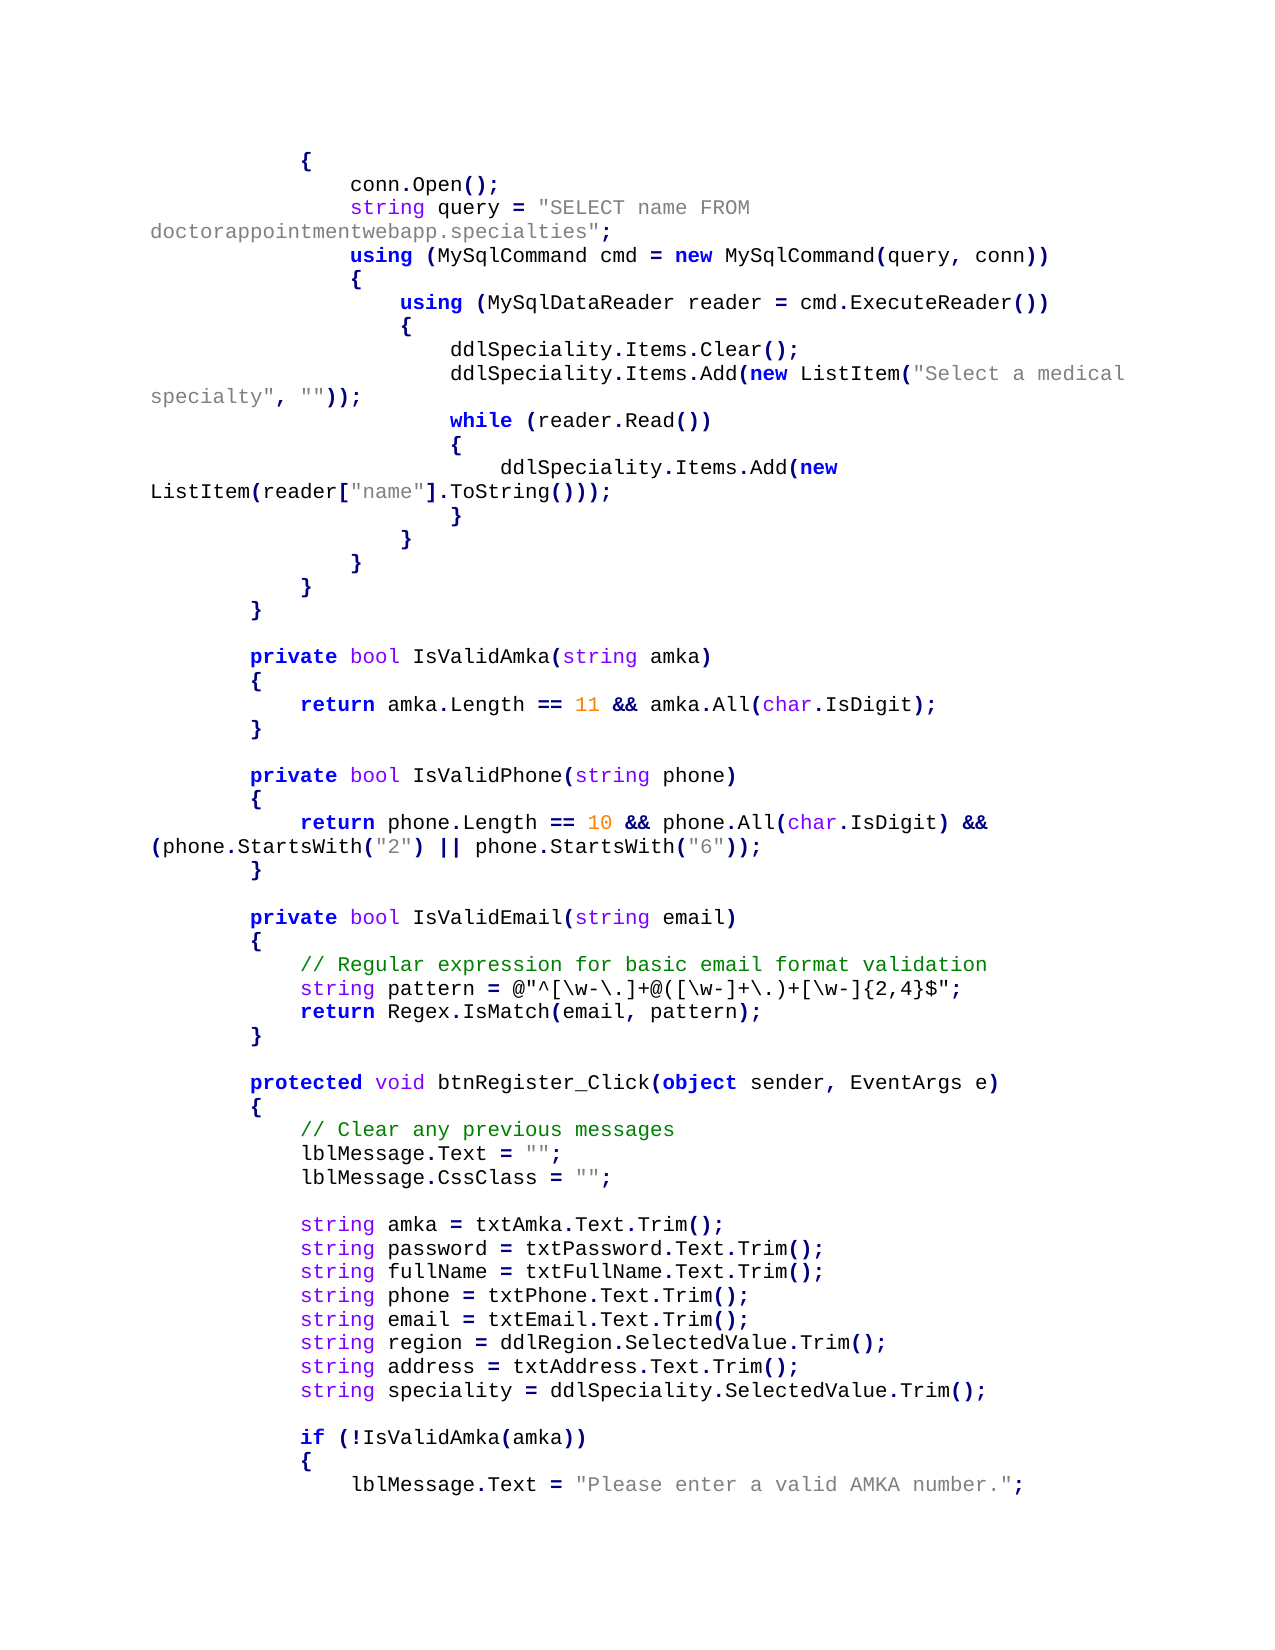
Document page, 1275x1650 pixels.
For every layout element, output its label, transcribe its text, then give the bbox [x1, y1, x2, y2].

text protected void btnRegister_Click(object sender, EventArgs e) [150, 1072, 1125, 1096]
text string pattern = @"^[\w-\.]+@([\w-]+\.)+[\w-]{2,4}$"; [150, 978, 1125, 1001]
text // Regular expression for basic email format validation [150, 954, 1125, 978]
text private bool IsValidPhone(string phone) [150, 765, 1125, 788]
text } [150, 1025, 1125, 1048]
text { [150, 316, 1125, 339]
text { [150, 1451, 1125, 1474]
text { [150, 788, 1125, 812]
text string phone = txtPhone.Text.Trim(); [150, 1285, 1125, 1309]
text } [150, 717, 1125, 741]
text return Regex.IsMatch(email, pattern); [150, 1001, 1125, 1025]
text { [150, 268, 1125, 292]
text if (!IsValidAmka(amka)) [150, 1427, 1125, 1451]
text } [150, 576, 1125, 599]
text lblMessage.CssClass = ""; [150, 1167, 1125, 1190]
text { [150, 670, 1125, 694]
text string password = txtPassword.Text.Trim(); [150, 1238, 1125, 1261]
text { [150, 930, 1125, 954]
text string email = txtEmail.Text.Trim(); [150, 1309, 1125, 1332]
text lblMessage.Text = ""; [150, 1143, 1125, 1167]
text ddlSpeciality.Items.Add(new ListItem(reader["name"].ToString())); [150, 457, 1125, 505]
text string query = "SELECT name FROM doctorappointmentwebapp.specialties"; [150, 197, 1125, 244]
text } [150, 505, 1125, 528]
text private bool IsValidAmka(string amka) [150, 647, 1125, 670]
text string region = ddlRegion.SelectedValue.Trim(); [150, 1332, 1125, 1356]
text string amka = txtAmka.Text.Trim(); [150, 1214, 1125, 1238]
text lblMessage.Text = "Please enter a valid AMKA number."; [150, 1474, 1125, 1498]
text ddlSpeciality.Items.Add(new ListItem("Select a medical specialty", "")); [150, 363, 1125, 410]
text private bool IsValidEmail(string email) [150, 907, 1125, 930]
text } [150, 552, 1125, 576]
text ddlSpeciality.Items.Clear(); [150, 339, 1125, 363]
text } [150, 599, 1125, 623]
text conn.Open(); [150, 174, 1125, 197]
text } [150, 528, 1125, 552]
text { [150, 434, 1125, 457]
text while (reader.Read()) [150, 410, 1125, 434]
text { [150, 1096, 1125, 1119]
text // Clear any previous messages [150, 1119, 1125, 1143]
text { [150, 150, 1125, 174]
text return phone.Length == 10 && phone.All(char.IsDigit) && (phone.StartsWith("2") || phone.StartsWith("6")); [150, 812, 1125, 859]
text return amka.Length == 11 && amka.All(char.IsDigit); [150, 694, 1125, 717]
text string address = txtAddress.Text.Trim(); [150, 1356, 1125, 1379]
text } [150, 859, 1125, 883]
text string speciality = ddlSpeciality.SelectedValue.Trim(); [150, 1379, 1125, 1403]
text using (MySqlCommand cmd = new MySqlCommand(query, conn)) [150, 244, 1125, 268]
text string fullName = txtFullName.Text.Trim(); [150, 1261, 1125, 1285]
text using (MySqlDataReader reader = cmd.ExecuteReader()) [150, 292, 1125, 316]
